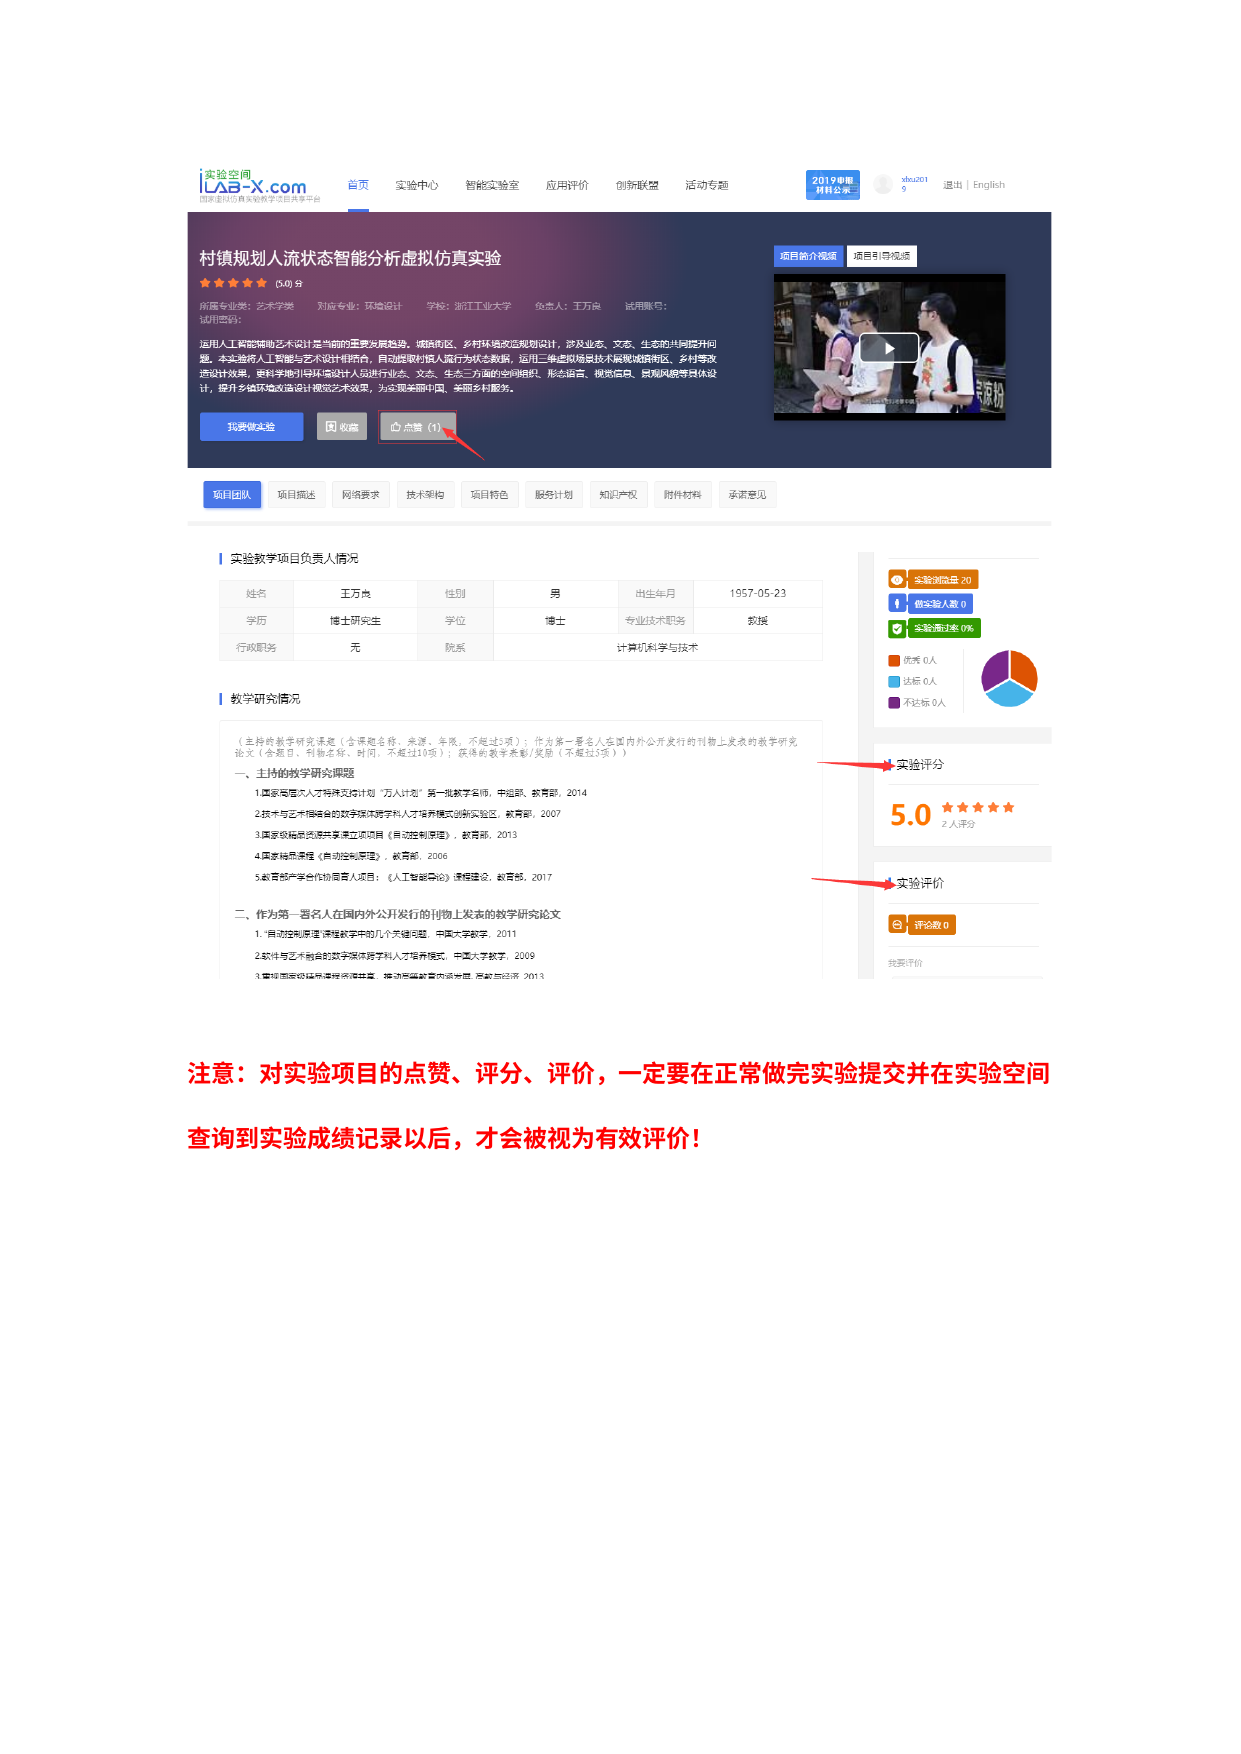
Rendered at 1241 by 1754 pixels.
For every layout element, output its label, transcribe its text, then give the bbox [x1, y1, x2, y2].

picture [187, 162, 1052, 526]
text 注意：对实验项目的点赞、评分、评价，一定要在正常做完实验提交并在实验空间查询到实验成绩记录以后，才会被视为有效评价！ [187, 1039, 1053, 1169]
picture [188, 552, 1052, 979]
